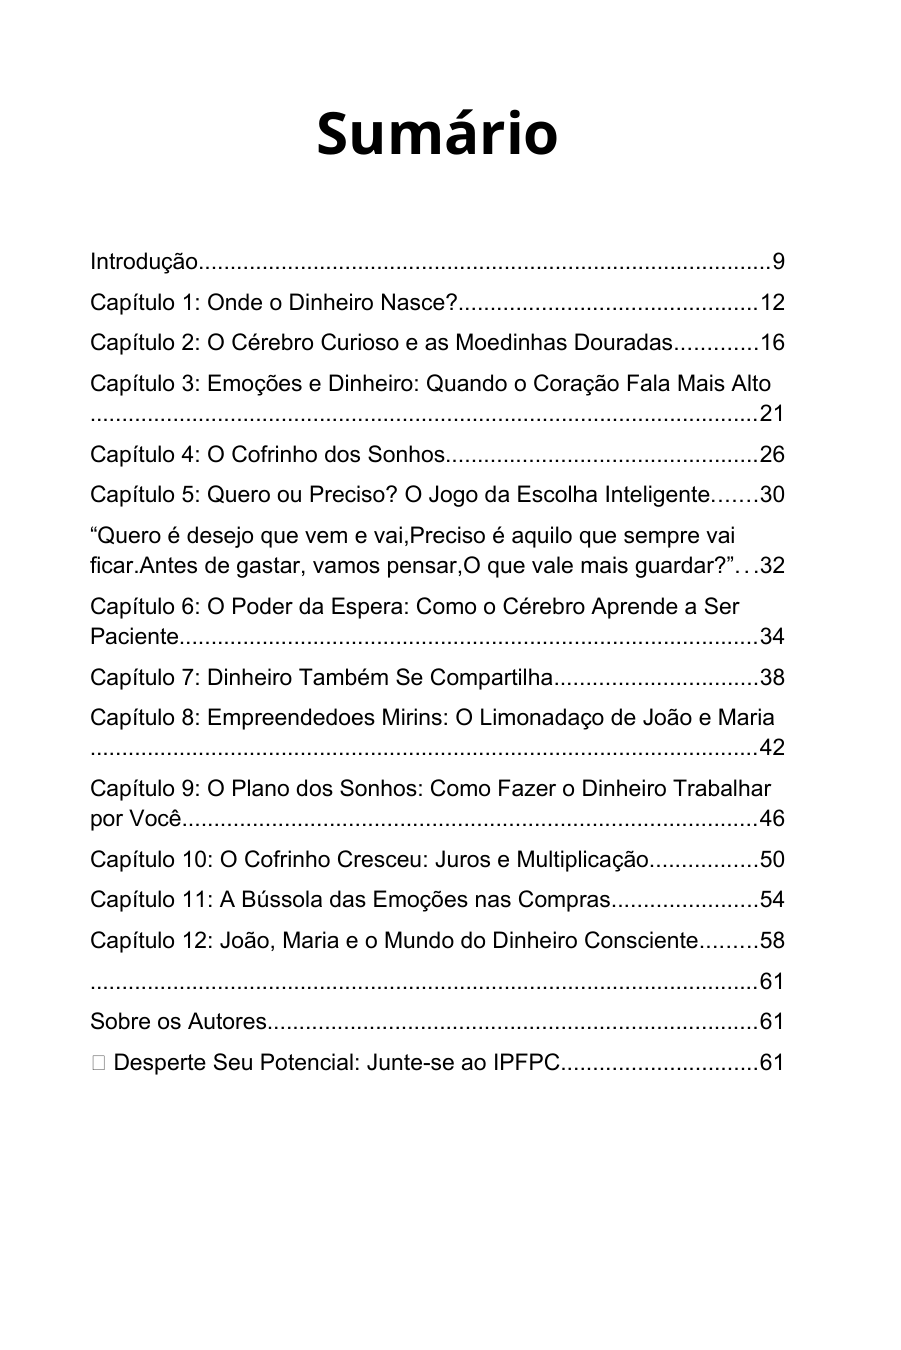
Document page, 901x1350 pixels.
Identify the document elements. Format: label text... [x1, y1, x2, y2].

text Sumário [90, 92, 786, 172]
